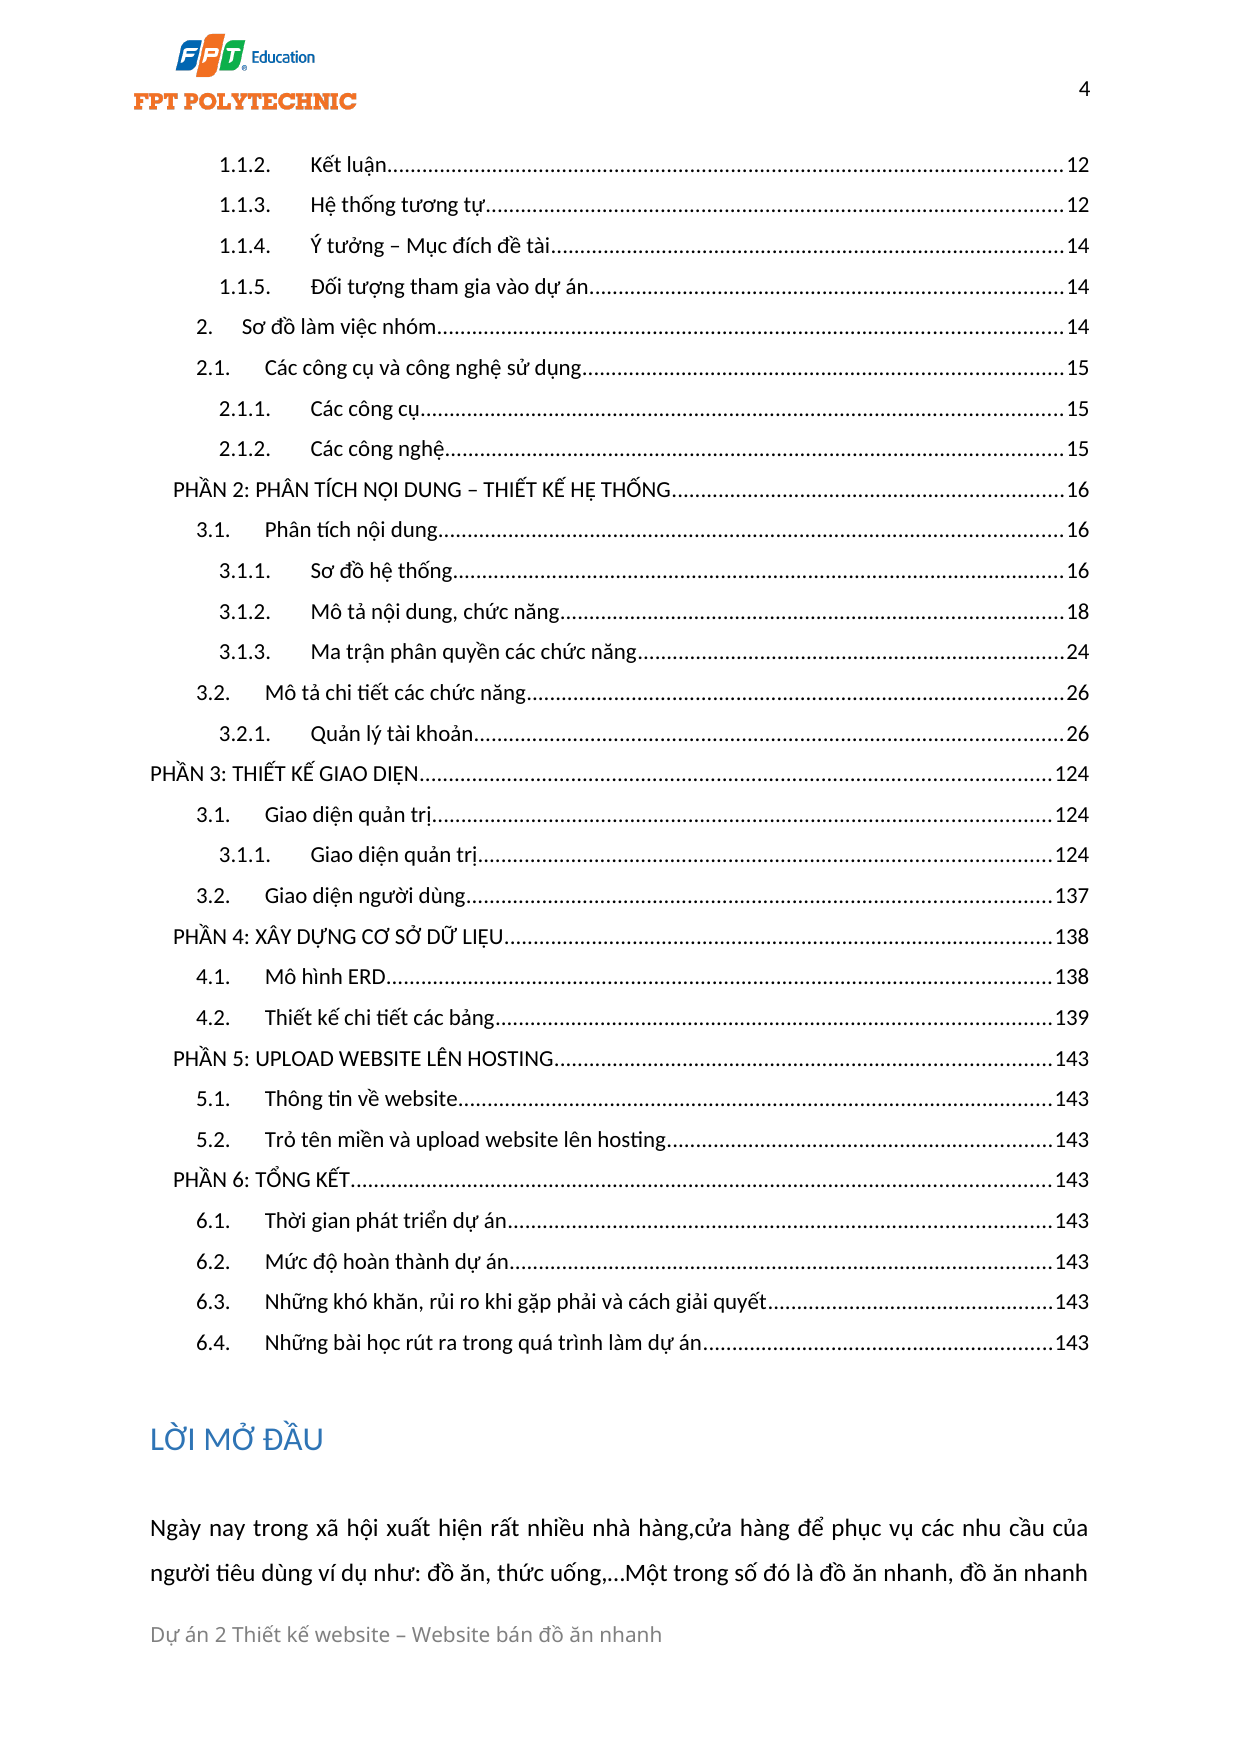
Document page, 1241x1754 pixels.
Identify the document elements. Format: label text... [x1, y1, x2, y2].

text 3.1.1. Sơ đồ hệ thống 16 [219, 556, 1090, 584]
text 6.1. Thời gian phát triển dự án 143 [196, 1206, 1090, 1234]
text 3.1.1. Giao diện quản trị 124 [219, 841, 1090, 869]
text 2.1.2. Các công nghệ 15 [219, 434, 1090, 462]
text 5.1. Thông tin về website 143 [196, 1084, 1090, 1112]
text 6.2. Mức độ hoàn thành dự án 143 [196, 1247, 1090, 1275]
text 3.1.3. Ma trận phân quyền các chức năng 24 [219, 637, 1090, 666]
text PHẦN 2: PHÂN TÍCH NỘI DUNG – THIẾT KẾ HỆ THỐNG 16 [173, 475, 1090, 503]
text 3.1.2. Mô tả nội dung, chức năng 18 [219, 597, 1090, 625]
text 1.1.2. Kết luận 12 [219, 150, 1090, 178]
text 3.2. Giao diện người dùng 137 [196, 881, 1090, 909]
text 3.2.1. Quản lý tài khoản 26 [219, 719, 1090, 747]
text 4.1. Mô hình ERD 138 [196, 962, 1090, 991]
text 5.2. Trỏ tên miền và upload website lên hosting 143 [196, 1125, 1090, 1153]
text 2.1. Các công cụ và công nghệ sử dụng 15 [196, 353, 1090, 381]
text 1.1.3. Hệ thống tương tự 12 [219, 191, 1090, 219]
subtitle LỜI MỞ ĐẦU [150, 1418, 1090, 1459]
text PHẦN 3: THIẾT KẾ GIAO DIỆN 124 [150, 759, 1090, 787]
text 3.1. Phân tích nội dung 16 [196, 516, 1090, 544]
text 2. Sơ đồ làm việc nhóm 14 [196, 312, 1090, 341]
text PHẦN 5: UPLOAD WEBSITE LÊN HOSTING 143 [173, 1044, 1090, 1072]
text PHẦN 4: XÂY DỰNG CƠ SỞ DỮ LIỆU 138 [173, 922, 1090, 950]
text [150, 1512, 1090, 1588]
text 2.1.1. Các công cụ 15 [219, 394, 1090, 422]
picture [126, 26, 364, 117]
text 1.1.5. Đối tượng tham gia vào dự án 14 [219, 272, 1090, 300]
text 1.1.4. Ý tưởng – Mục đích đề tài 14 [219, 231, 1090, 259]
text 3.1. Giao diện quản trị 124 [196, 800, 1090, 828]
text 6.3. Những khó khăn, rủi ro khi gặp phải và cách giải quyết 143 [196, 1287, 1090, 1316]
text 3.2. Mô tả chi tiết các chức năng 26 [196, 678, 1090, 706]
text 6.4. Những bài học rút ra trong quá trình làm dự án 143 [196, 1328, 1090, 1356]
text PHẦN 6: TỔNG KẾT 143 [173, 1166, 1090, 1194]
text 4.2. Thiết kế chi tiết các bảng 139 [196, 1003, 1090, 1031]
